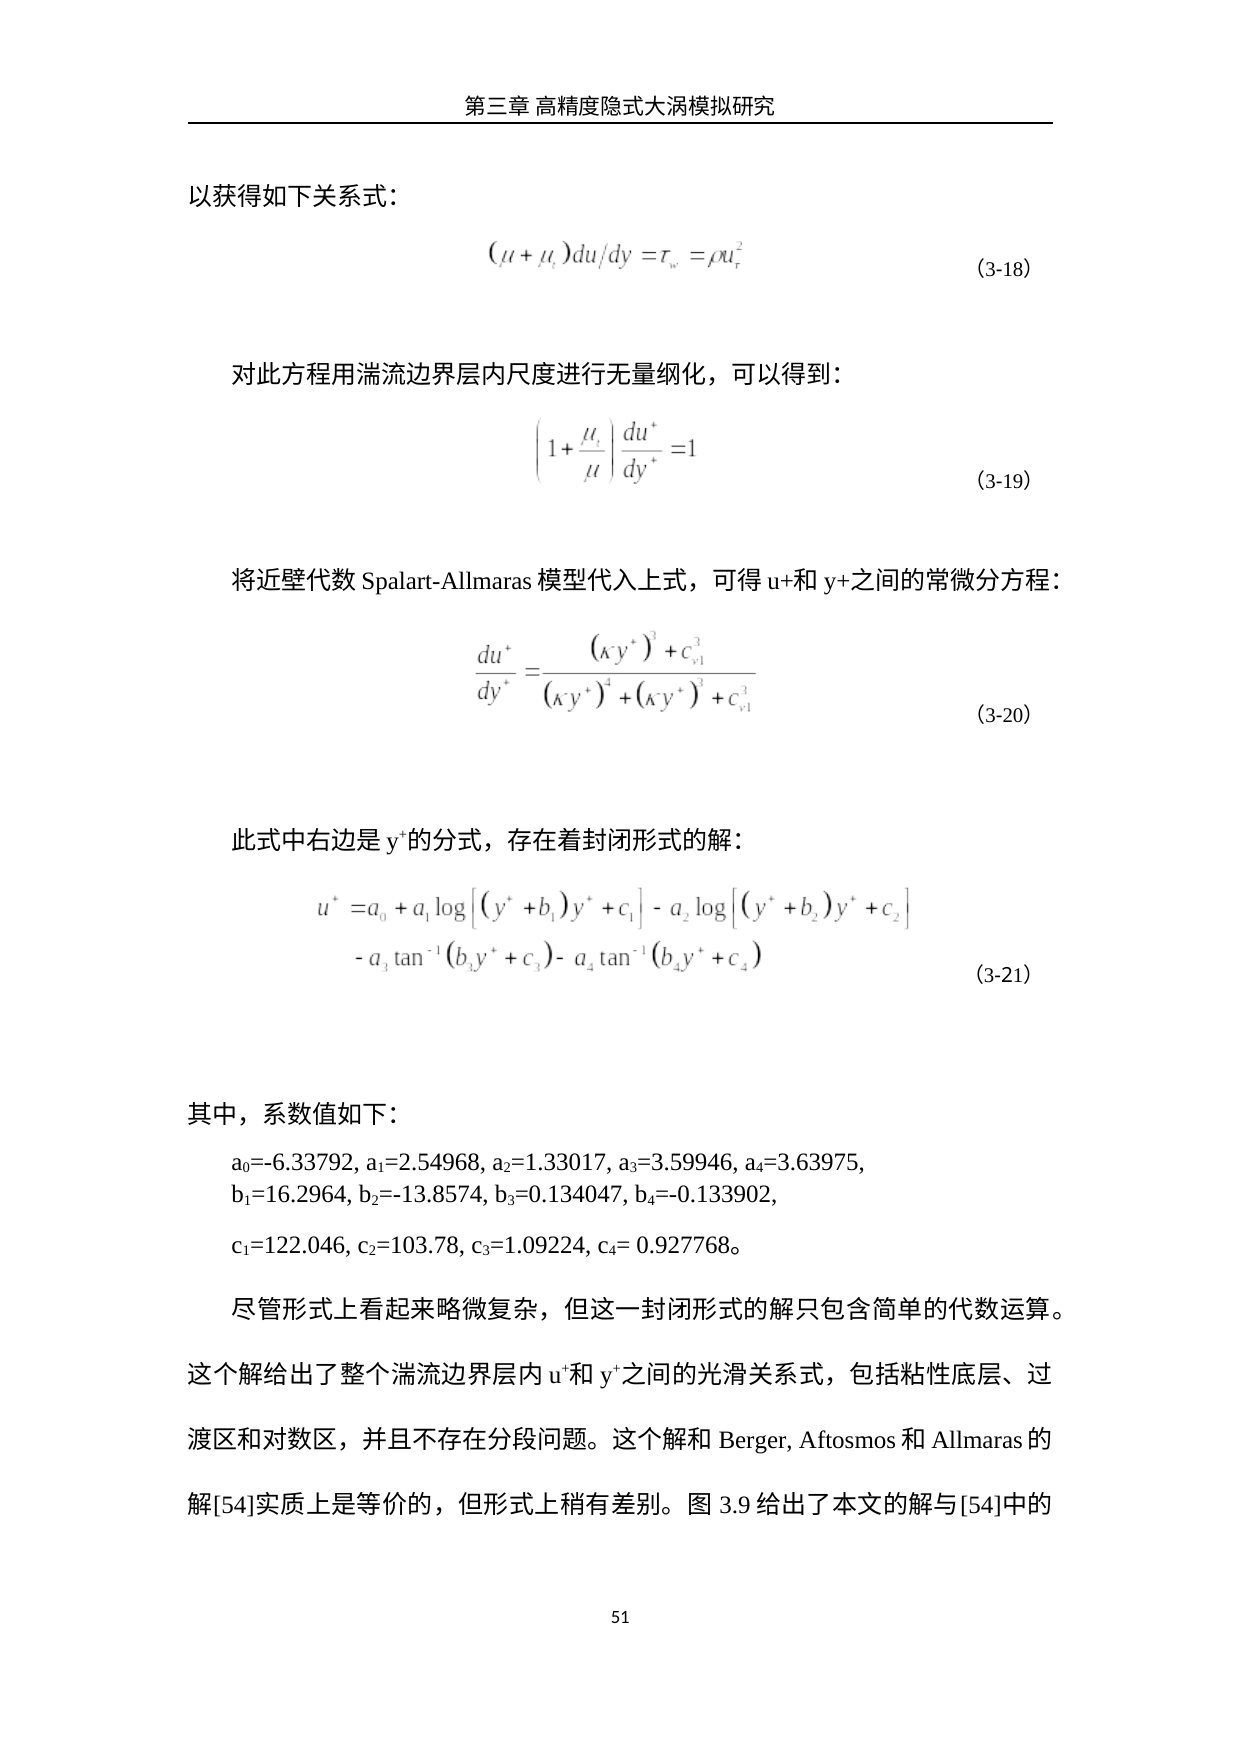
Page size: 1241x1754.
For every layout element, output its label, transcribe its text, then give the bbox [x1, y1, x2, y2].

text （3-19） [187, 405, 1053, 502]
text 其中，系数值如下： [187, 1080, 1053, 1145]
text a0=-6.33792, a1=2.54968, a2=1.33017, a3=3.59946, a4=3.63975, [187, 1145, 1053, 1178]
text 将近壁代数Spalart-Allmaras模型代入上式，可得u+和y+之间的常微分方程： [187, 546, 1053, 611]
text 此式中右边是y+的分式，存在着封闭形式的解： [187, 806, 1053, 871]
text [187, 162, 1053, 227]
text （3-21） [187, 871, 1053, 1001]
text c1=122.046, c2=103.78, c3=1.09224, c4= 0.927768。 [187, 1210, 1053, 1275]
text （3-18） [187, 227, 1053, 292]
text （3-20） [187, 611, 1053, 741]
text b1=16.2964, b2=-13.8574, b3=0.134047, b4=-0.133902, [187, 1178, 1053, 1210]
text 对此方程用湍流边界层内尺度进行无量纲化，可以得到： [187, 340, 1053, 405]
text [187, 1275, 1053, 1535]
